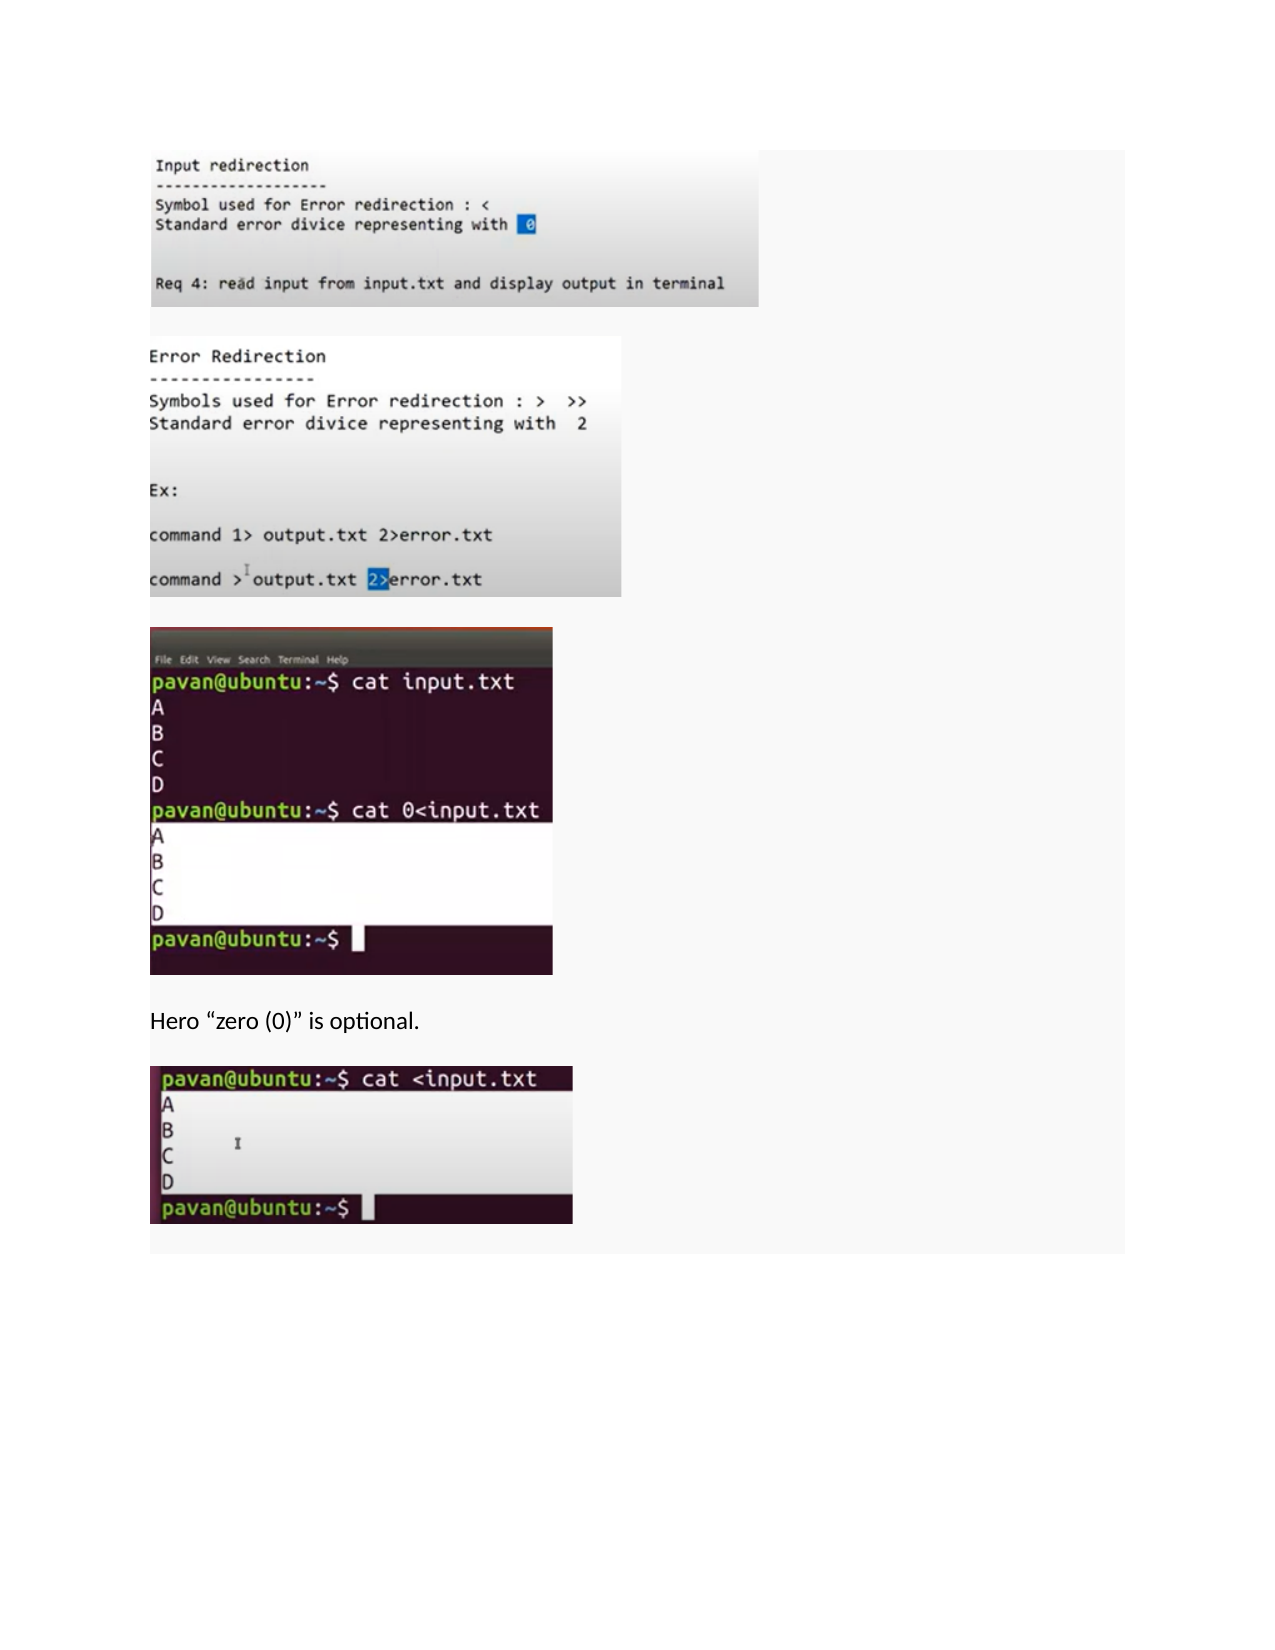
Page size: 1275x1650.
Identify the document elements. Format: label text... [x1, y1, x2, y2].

picture [150, 1066, 573, 1224]
picture [150, 627, 553, 975]
text Hero “zero (0)” is optional. [150, 1005, 1125, 1036]
picture [150, 336, 622, 597]
picture [150, 150, 759, 307]
